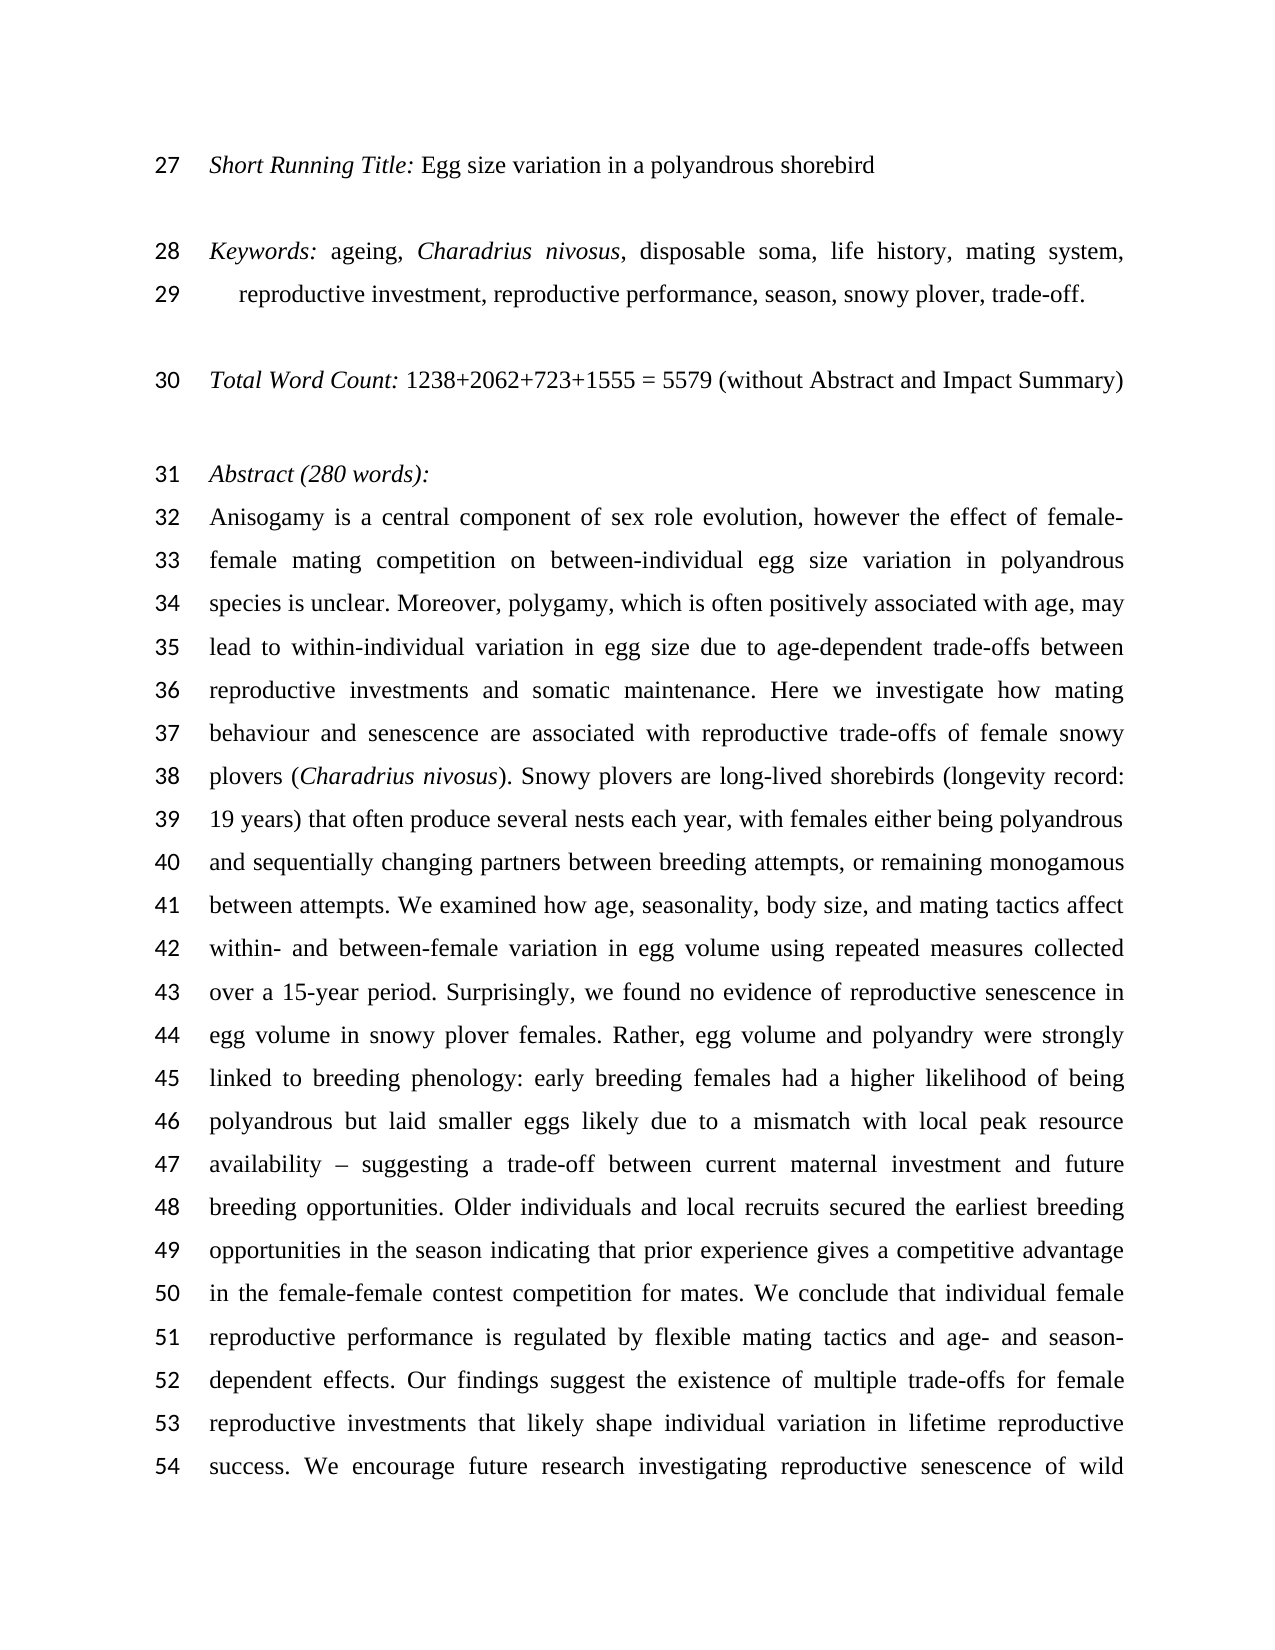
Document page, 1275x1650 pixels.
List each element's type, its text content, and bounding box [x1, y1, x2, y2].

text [209, 502, 1125, 1480]
text Abstract (280 words): [209, 459, 1125, 488]
text Total Word Count: 1238+2062+723+1555 = 5579 (without Abstract and Impact Summary) [209, 366, 1125, 394]
text Keywords: ageing, Charadrius nivosus, disposable soma, life history, mating system, reproductive investment, reproductive performance, season, snowy plover, trade-off. [209, 236, 1125, 308]
text Short Running Title: Egg size variation in a polyandrous shorebird [209, 150, 1125, 179]
